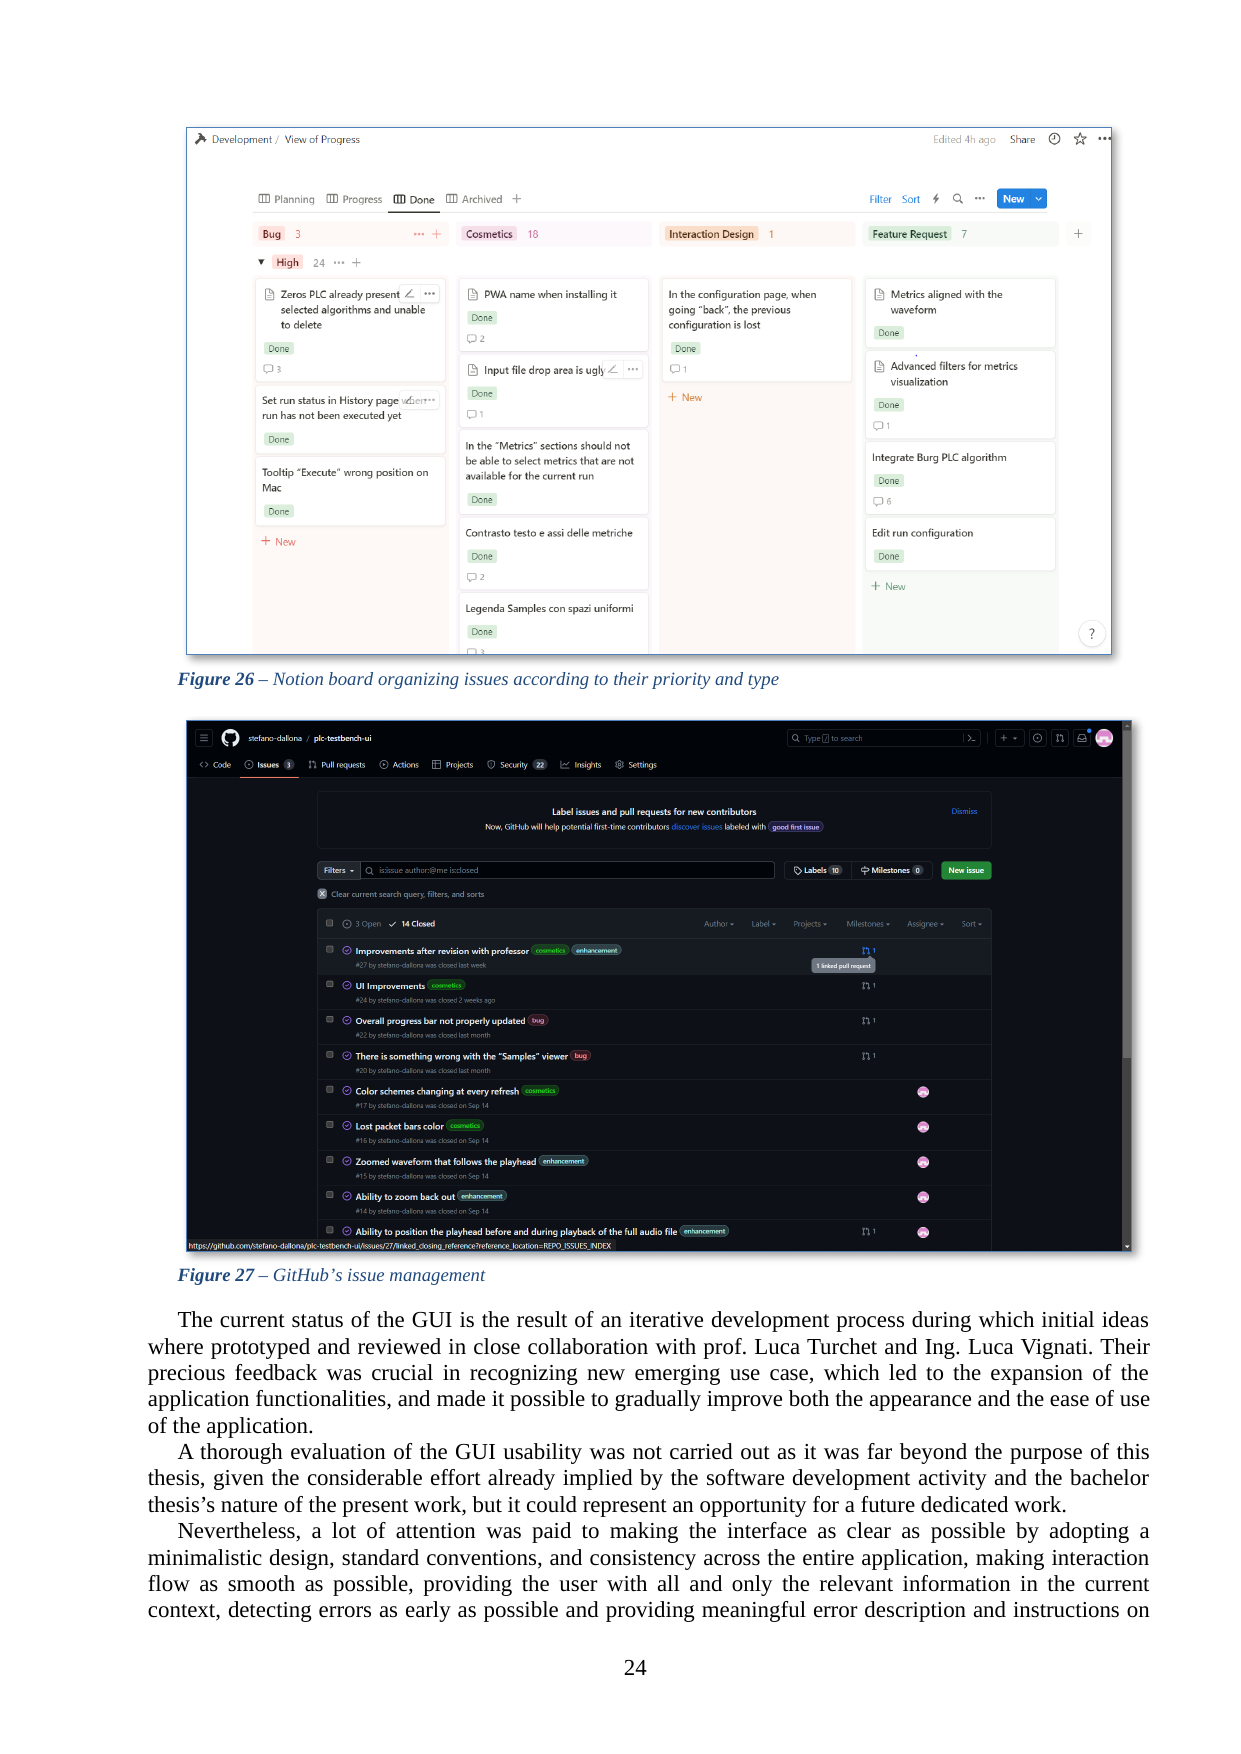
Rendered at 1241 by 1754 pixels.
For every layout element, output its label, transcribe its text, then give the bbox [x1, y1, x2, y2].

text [148, 1517, 1152, 1623]
picture [187, 128, 1111, 654]
text Figure 27 – GitHub’s issue management [148, 1264, 1152, 1286]
text The current status of the GUI is the result of an iterative development process during which initial ideas where prototyped and reviewed in close collaboration with prof. Luca Turchet and Ing. Luca Vignati. Their precious feedback was crucial in recognizing new emerging use case, which led to the expansion of the application functionalities, and made it possible to gradually improve both the appearance and the ease of use of the application. [148, 1306, 1152, 1438]
text Figure 26 – Notion board organizing issues according to their priority and type [148, 668, 1152, 690]
text A thorough evaluation of the GUI usability was not carried out as it was far beyond the purpose of this thesis, given the considerable effort already implied by the software development activity and the bachelor thesis’s nature of the present work, but it could represent an opportunity for a future dedicated work. [148, 1438, 1152, 1517]
picture [187, 721, 1131, 1251]
